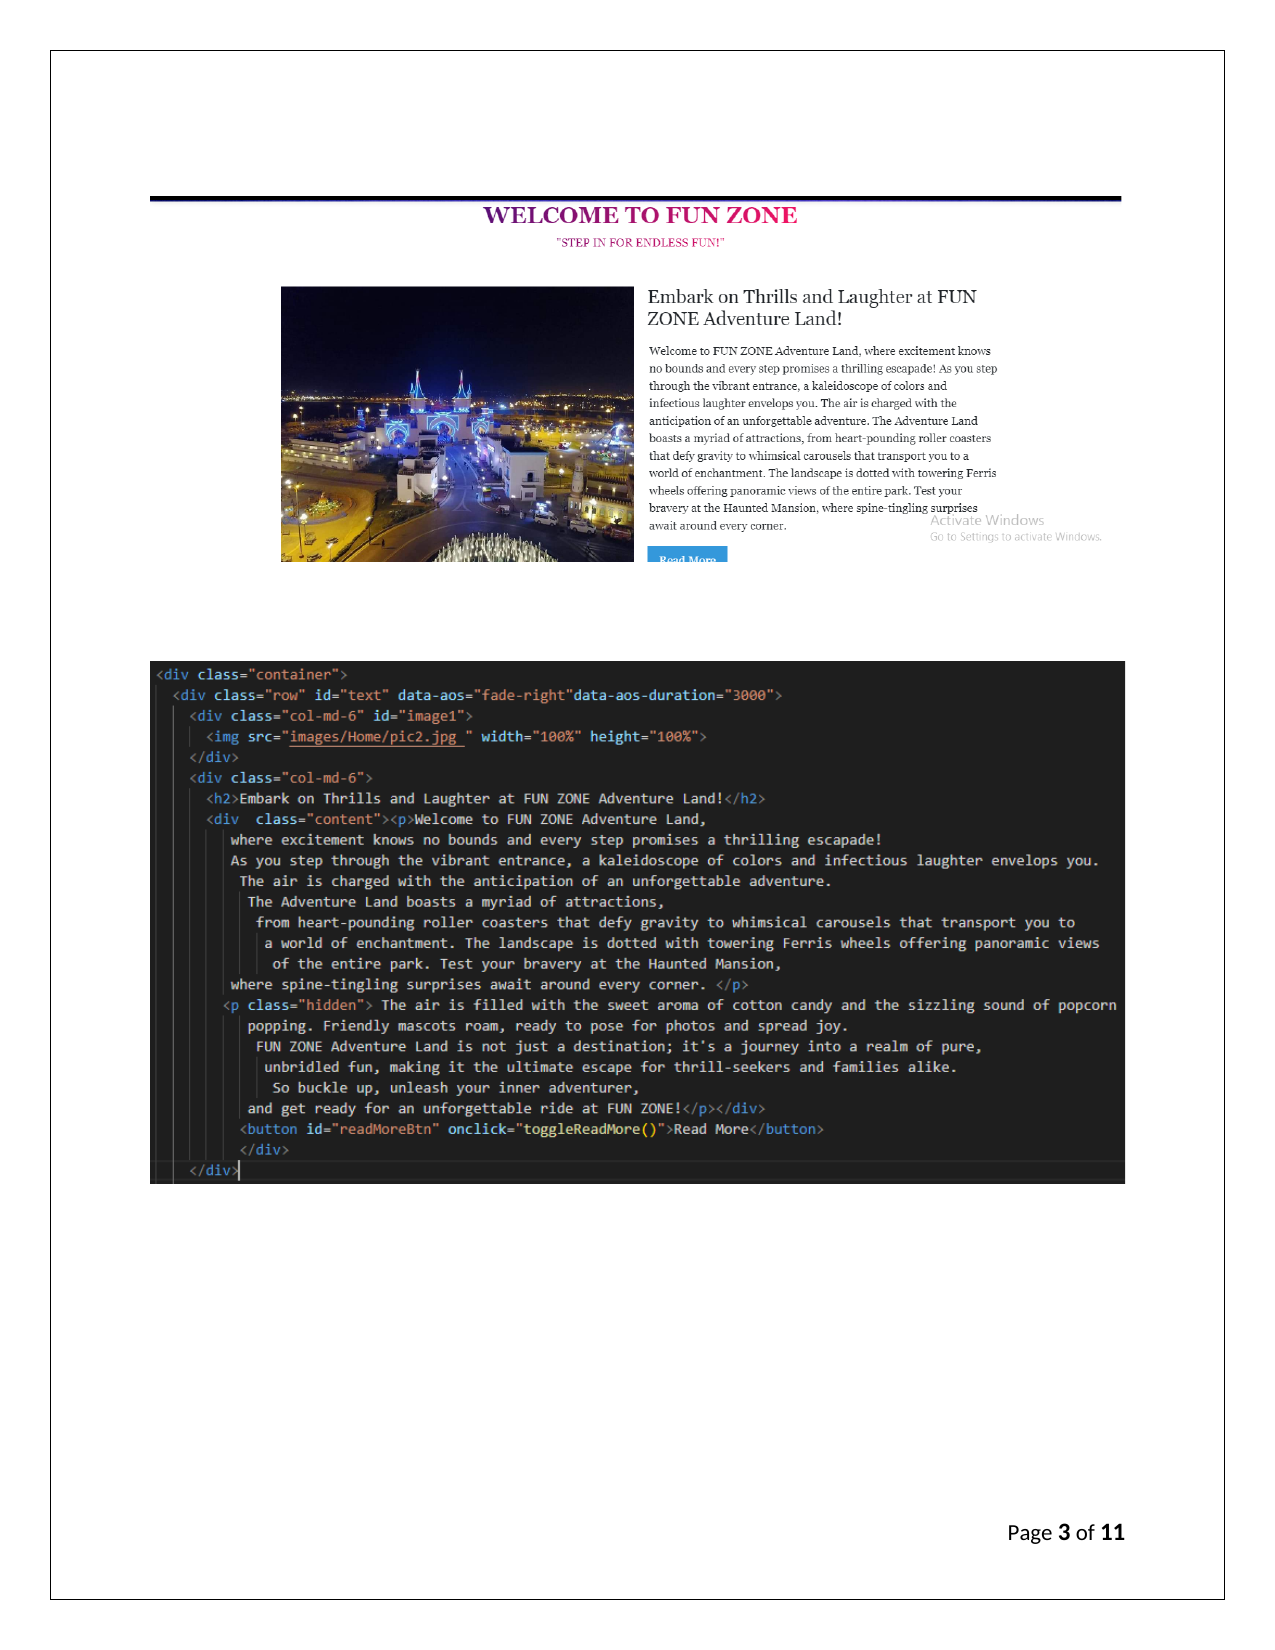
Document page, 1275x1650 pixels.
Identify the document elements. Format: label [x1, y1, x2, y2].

picture [150, 196, 1122, 562]
picture [150, 661, 1125, 1184]
